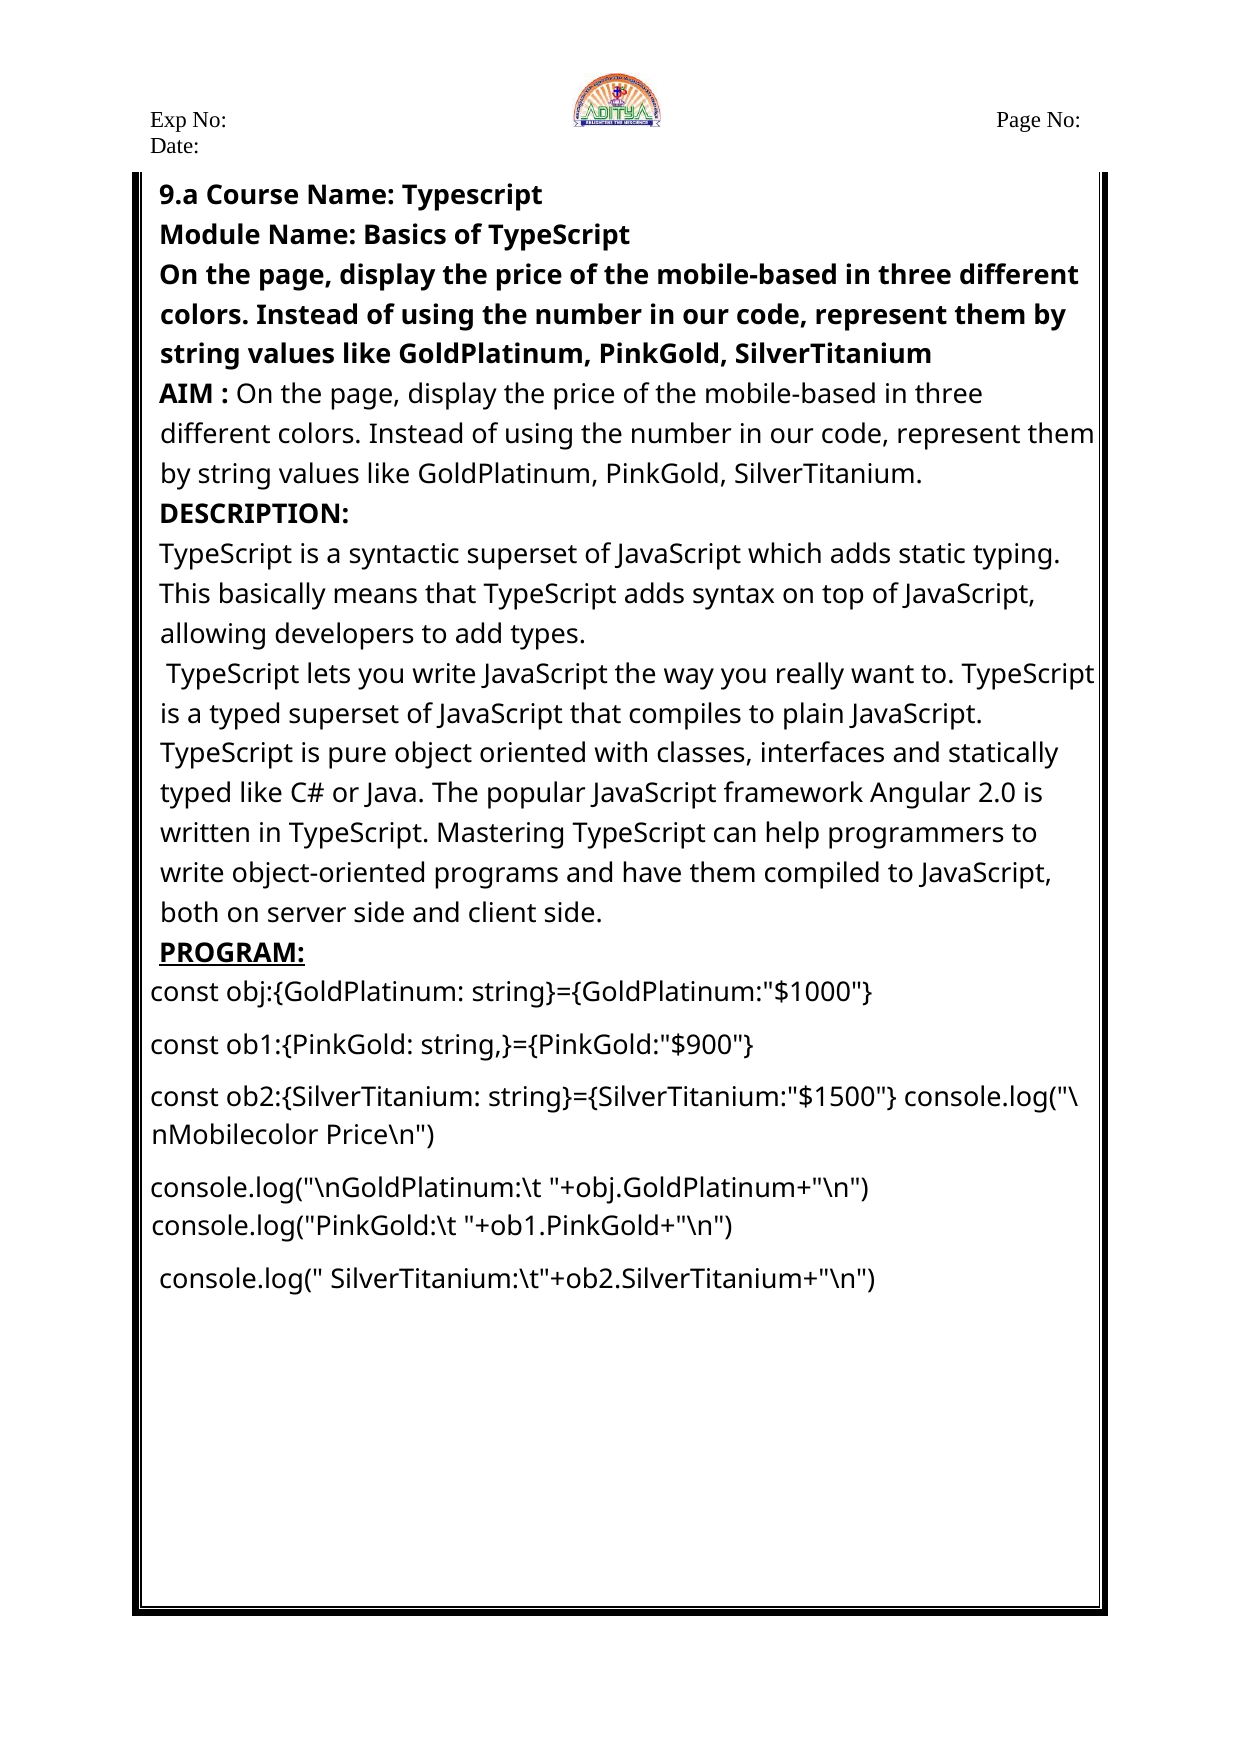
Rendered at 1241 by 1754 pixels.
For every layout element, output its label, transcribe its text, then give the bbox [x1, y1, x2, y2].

text TypeScript lets you write JavaScript the way you really want to. TypeScript is a typed superset of JavaScript that compiles to plain JavaScript. TypeScript is pure object oriented with classes, interfaces and statically typed like C# or Java. The popular JavaScript framework Angular 2.0 is written in TypeScript. Mastering TypeScript can help programmers to write object-oriented programs and have them compiled to JavaScript, both on server side and client side. [159, 654, 1097, 930]
picture [572, 73, 661, 127]
text const ob1:{PinkGold: string,}={PinkGold:"$900"} [150, 1025, 1097, 1062]
text This basically means that TypeScript adds syntax on top of JavaScript, allowing developers to add types. [159, 574, 1097, 651]
text TypeScript is a syntactic superset of JavaScript which adds static typing. [159, 534, 1097, 571]
text PROGRAM: [159, 933, 462, 970]
text Module Name: Basics of TypeScript [159, 215, 1097, 252]
text On the page, display the price of the mobile-based in three different colors. Instead of using the number in our code, represent them by string values like GoldPlatinum, PinkGold, SilverTitanium [159, 255, 1097, 372]
text console.log("\nGoldPlatinum:\t "+obj.GoldPlatinum+"\n") console.log("PinkGold:\t "+ob1.PinkGold+"\n") [150, 1168, 1097, 1243]
text AIM : On the page, display the price of the mobile-based in three different colors. Instead of using the number in our code, represent them by string values like GoldPlatinum, PinkGold, SilverTitanium. [159, 375, 1097, 491]
text const obj:{GoldPlatinum: string}={GoldPlatinum:"$1000"} [150, 972, 1097, 1009]
text DESCRIPTION: [159, 494, 1097, 531]
text 9.a Course Name: Typescript [159, 175, 1097, 212]
text const ob2:{SilverTitanium: string}={SilverTitanium:"$1500"} console.log("\nMobilecolor Price\n") [150, 1078, 1097, 1153]
text console.log(" SilverTitanium:\t"+ob2.SilverTitanium+"\n") [159, 1259, 1097, 1296]
